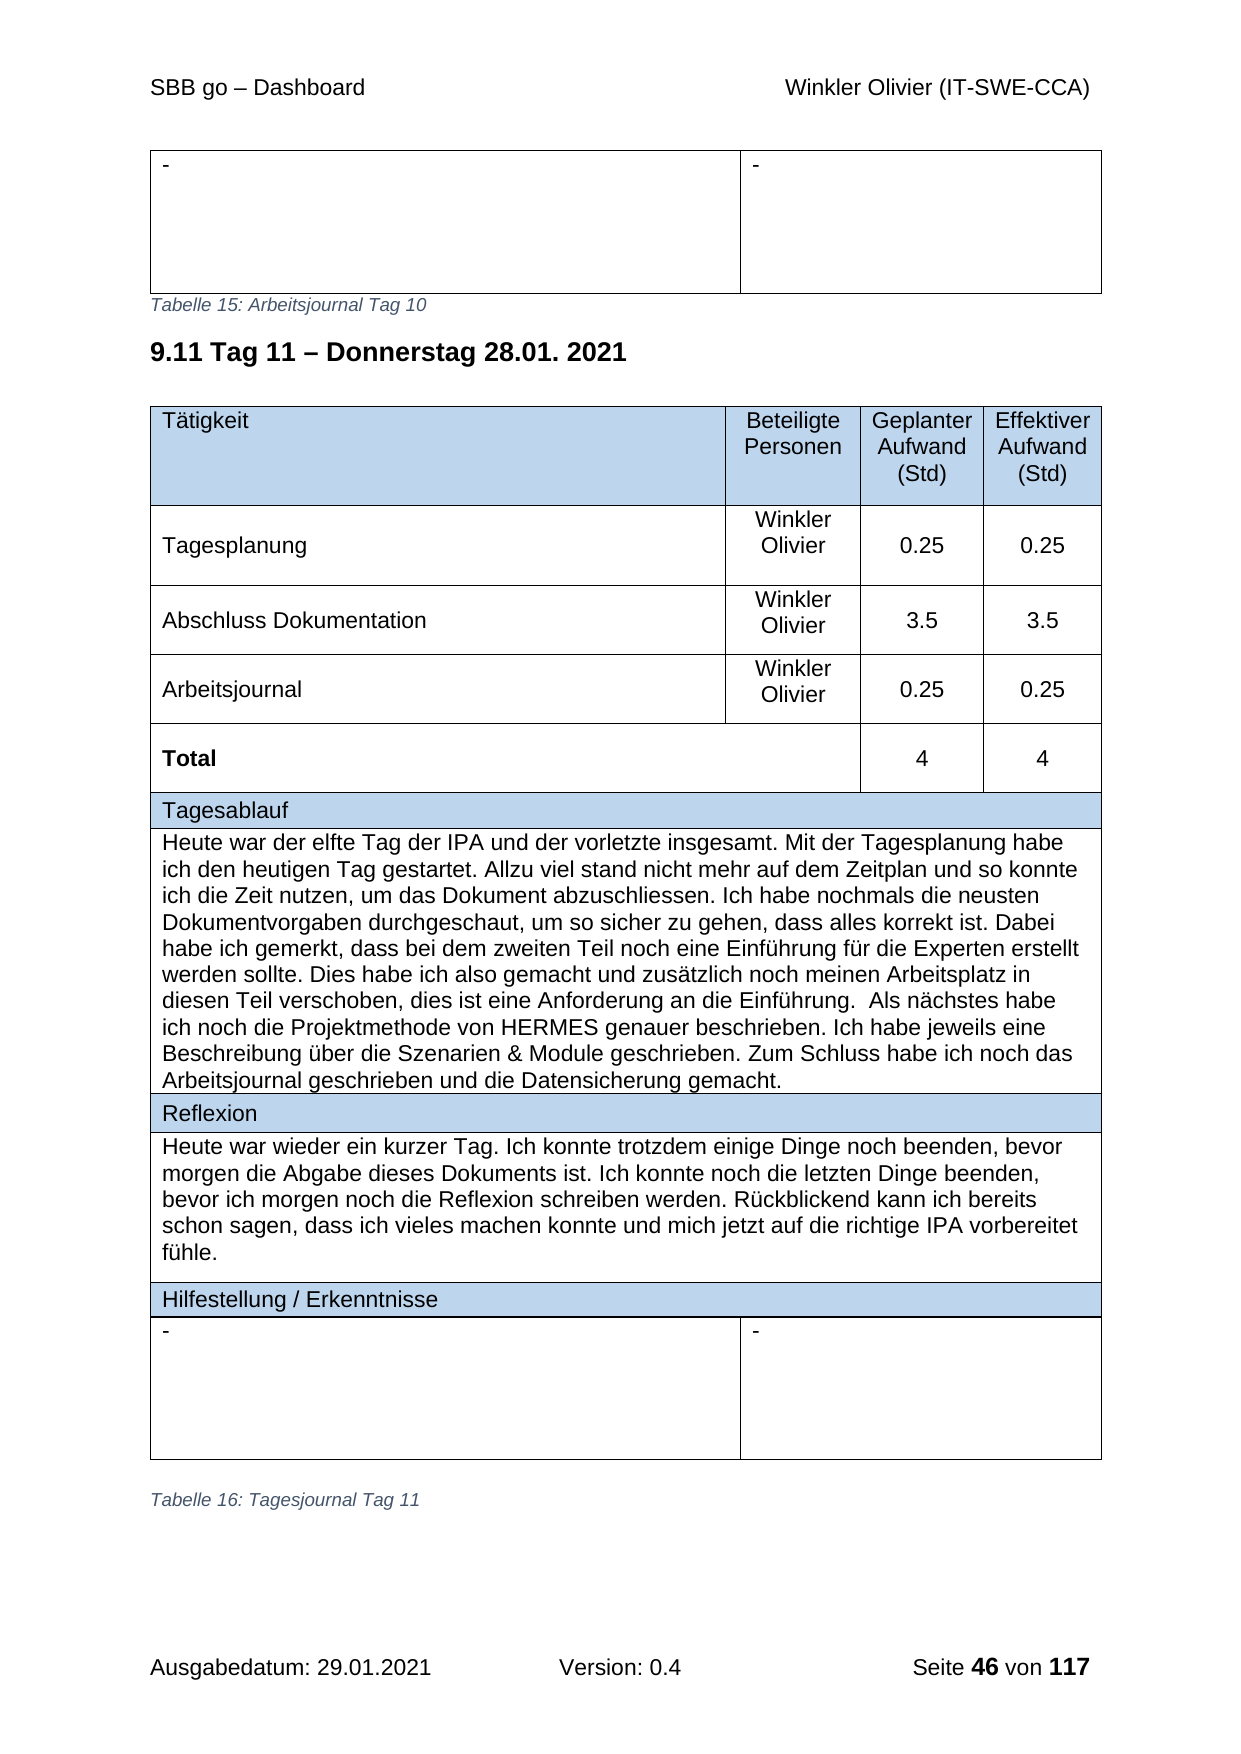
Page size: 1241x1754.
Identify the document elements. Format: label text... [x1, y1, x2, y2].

table_cell - [741, 151, 1101, 292]
table_cell Tagesablauf [151, 793, 1101, 828]
table_cell Winkler Olivier [726, 655, 860, 723]
table_cell Winkler Olivier [726, 506, 860, 585]
table_cell 0.25 [861, 506, 983, 585]
table_cell Heute war wieder ein kurzer Tag. Ich konnte trotzdem einige Dinge noch beenden, bevor morgen die Abgabe dieses Dokuments ist. Ich konnte noch die letzten Dinge beenden, bevor ich morgen noch die Reflexion schreiben werden. Rückblickend kann ich bereits schon sagen, dass ich vieles machen konnte und mich jetzt auf die richtige IPA vorbereitet fühle. [151, 1133, 1101, 1282]
table_cell Arbeitsjournal [151, 655, 725, 723]
table_cell 0.25 [861, 655, 983, 723]
table_cell 4 [984, 724, 1101, 792]
table_cell 4 [861, 724, 983, 792]
text Tabelle 15: Arbeitsjournal Tag 10 [150, 294, 1090, 315]
table_header Beteiligte Personen [726, 407, 860, 505]
table_cell Heute war der elfte Tag der IPA und der vorletzte insgesamt. Mit der Tagesplanung habe ich den heutigen Tag gestartet. Allzu viel stand nicht mehr auf dem Zeitplan und so konnte ich die Zeit nutzen, um das Dokument abzuschliessen. Ich habe nochmals die neusten Dokumentvorgaben durchgeschaut, um so sicher zu gehen, dass alles korrekt ist. Dabei habe ich gemerkt, dass bei dem zweiten Teil noch eine Einführung für die Experten erstellt werden sollte. Dies habe ich also gemacht und zusätzlich noch meinen Arbeitsplatz in diesen Teil verschoben, dies ist eine Anforderung an die Einführung. Als nächstes habe ich noch die Projektmethode von HERMES genauer beschrieben. Ich habe jeweils eine Beschreibung über die Szenarien & Module geschrieben. Zum Schluss habe ich noch das Arbeitsjournal geschrieben und die Datensicherung gemacht. [151, 829, 1101, 1093]
table_cell - [741, 1318, 1101, 1459]
table_cell - [151, 1318, 740, 1459]
table_cell 3.5 [984, 586, 1101, 654]
table_cell Total [151, 724, 860, 792]
table_header Effektiver Aufwand (Std) [984, 407, 1101, 505]
table_header Tätigkeit [151, 407, 725, 505]
table_cell 0.25 [984, 506, 1101, 585]
table_cell Abschluss Dokumentation [151, 586, 725, 654]
subtitle Tag 11 – Donnerstag 28.01. 2021 [150, 336, 1090, 367]
table_cell - [151, 151, 740, 292]
table_cell 3.5 [861, 586, 983, 654]
table_cell Winkler Olivier [726, 586, 860, 654]
table_cell Hilfestellung / Erkenntnisse [151, 1283, 1101, 1316]
table_header Geplanter Aufwand (Std) [861, 407, 983, 505]
table_cell Reflexion [151, 1094, 1101, 1132]
text Tabelle 16: Tagesjournal Tag 11 [150, 1488, 1090, 1510]
table_cell 0.25 [984, 655, 1101, 723]
table_cell Tagesplanung [151, 506, 725, 585]
